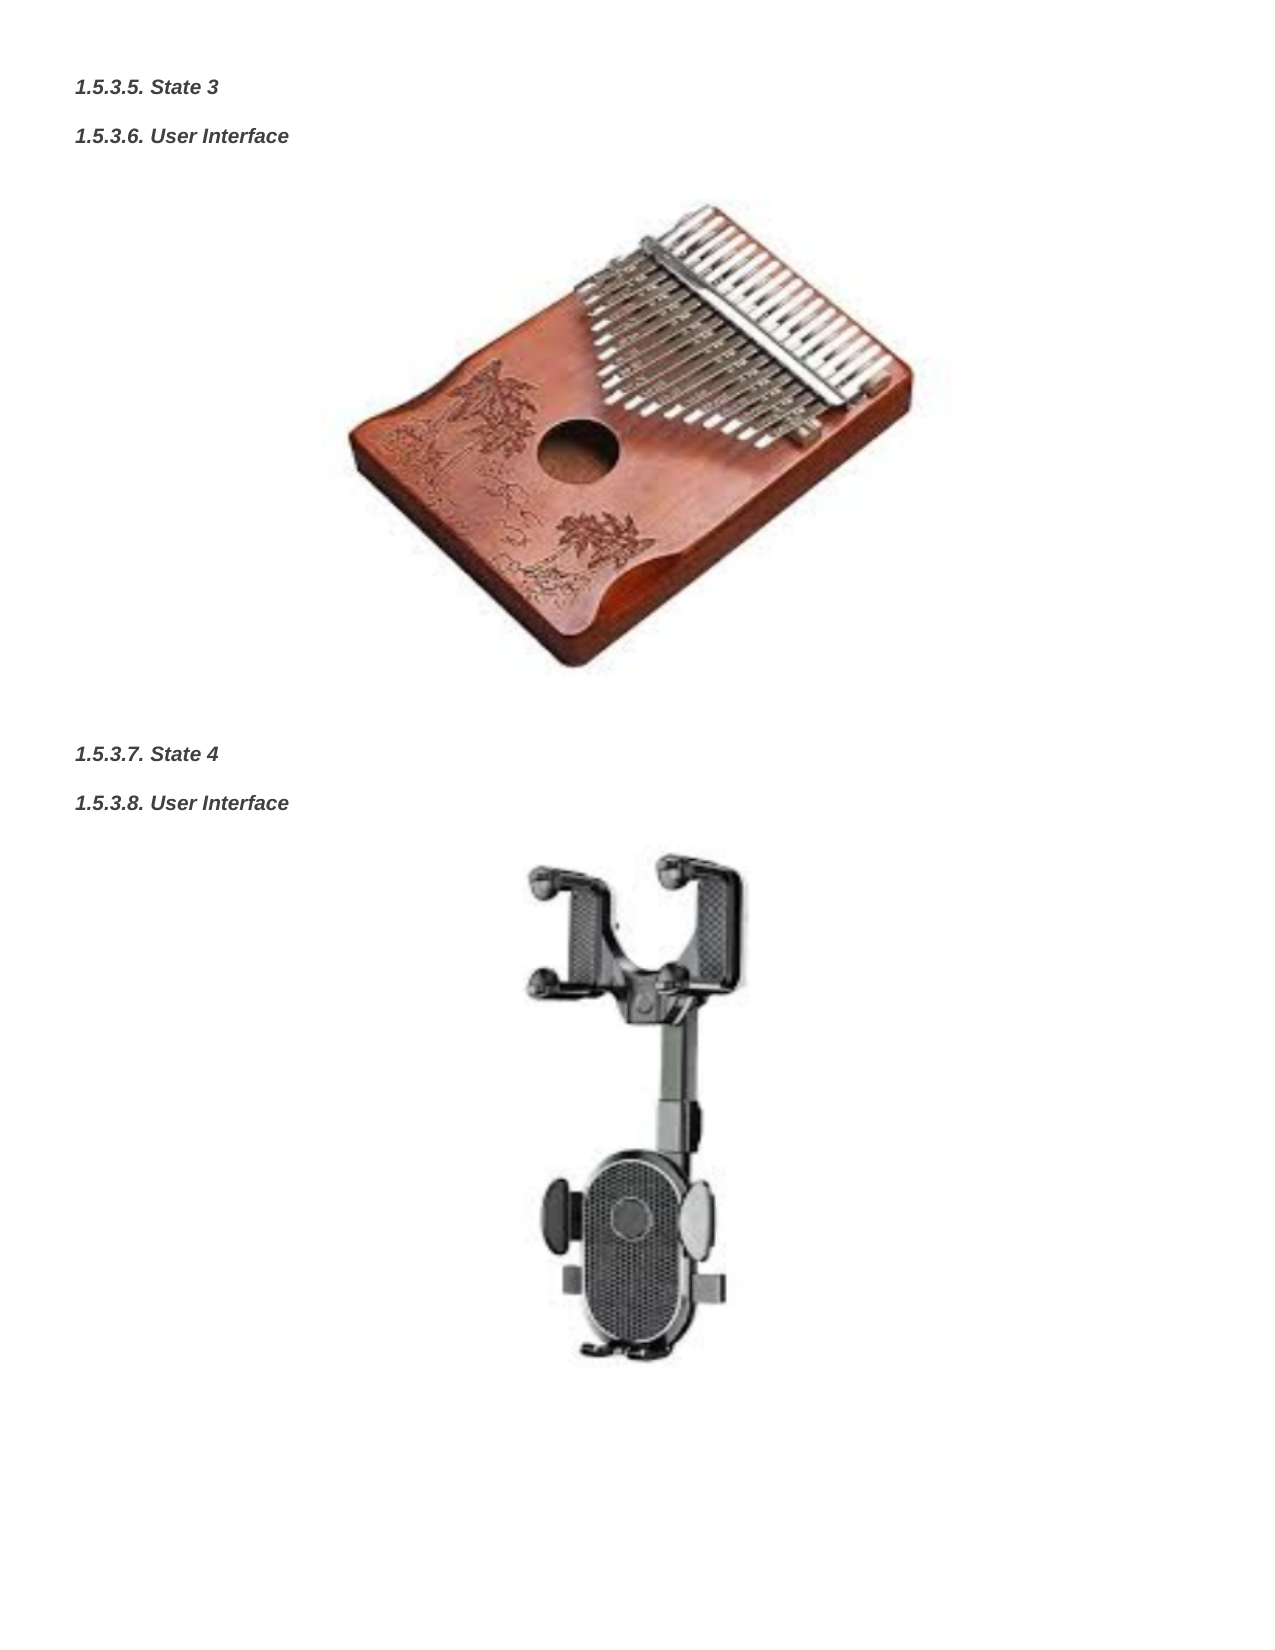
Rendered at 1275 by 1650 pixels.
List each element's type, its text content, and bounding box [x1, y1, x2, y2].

subtitle State 3 [75, 75, 1200, 99]
picture [321, 160, 954, 717]
subtitle State 4 [75, 742, 1200, 766]
picture [321, 827, 954, 1390]
subtitle User Interface [75, 791, 1200, 814]
subtitle User Interface [75, 124, 1200, 148]
